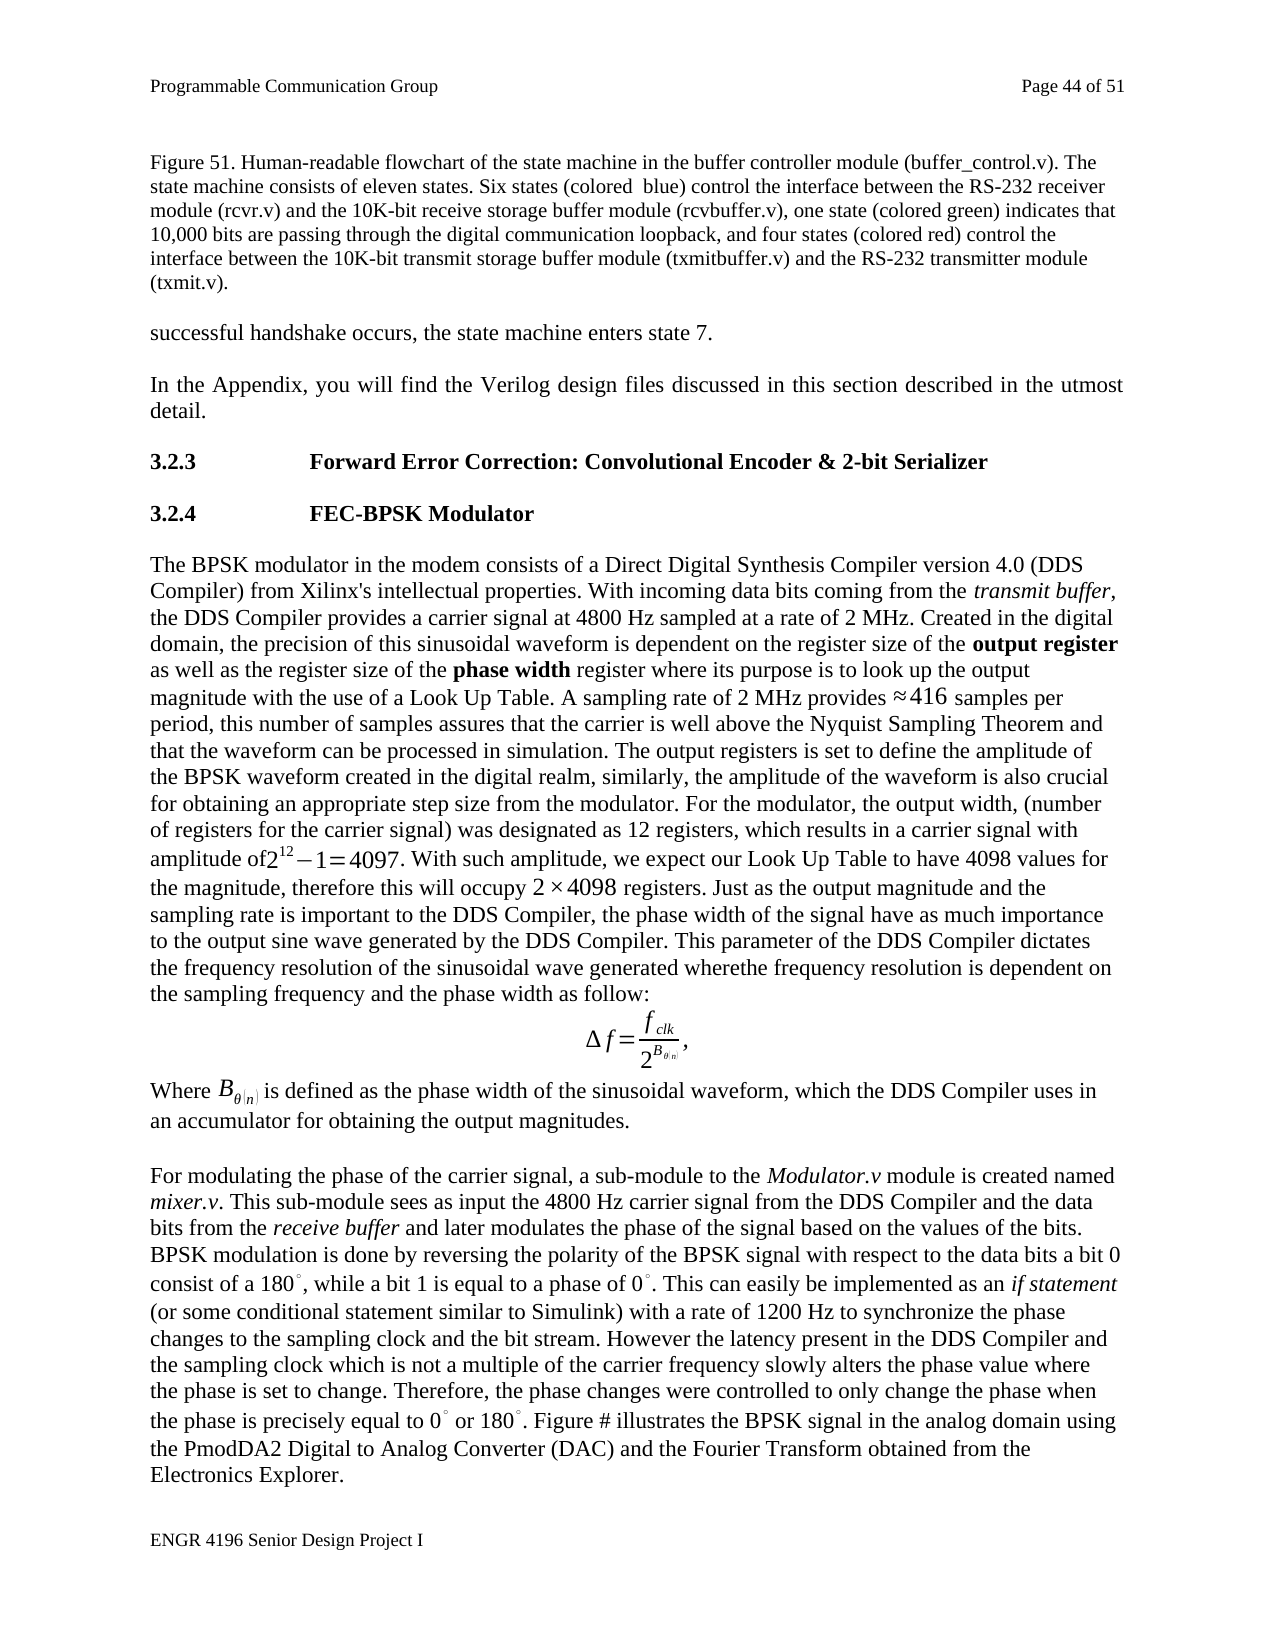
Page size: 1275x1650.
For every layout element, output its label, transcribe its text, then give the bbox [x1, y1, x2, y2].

subtitle 3.2.3 Forward Error Correction: Convolutional Encoder & 2-bit Serializer [150, 448, 1125, 475]
text Figure 51. Human-readable flowchart of the state machine in the buffer controller module (buffer_control.v). The state machine consists of eleven states. Six states (colored blue) control the interface between the RS-232 receiver module (rcvr.v) and the 10K-bit receive storage buffer module (rcvbuffer.v), one state (colored green) indicates that 10,000 bits are passing through the digital communication loopback, and four states (colored red) control the interface between the 10K-bit transmit storage buffer module (txmitbuffer.v) and the RS-232 transmitter module (txmit.v). [150, 150, 1125, 294]
subtitle 3.2.4 FEC-BPSK Modulator [150, 500, 1125, 526]
text Where is defined as the phase width of the sinusoidal waveform, which the DDS Compiler uses in an accumulator for obtaining the output magnitudes. [150, 1074, 1125, 1134]
text successful handshake occurs, the state machine enters state 7. [150, 319, 1125, 346]
text The BPSK modulator in the modem consists of a Direct Digital Synthesis Compiler version 4.0 (DDS Compiler) from Xilinx's intellectual properties. With incoming data bits coming from the transmit buffer, the DDS Compiler provides a carrier signal at 4800 Hz sampled at a rate of 2 MHz. Created in the digital domain, the precision of this sinusoidal waveform is dependent on the register size of the output register as well as the register size of the phase width register where its purpose is to look up the output magnitude with the use of a Look Up Table. A sampling rate of 2 MHz provides samples per period, this number of samples assures that the carrier is well above the Nyquist Sampling Theorem and that the waveform can be processed in simulation. The output registers is set to define the amplitude of the BPSK waveform created in the digital realm, similarly, the amplitude of the waveform is also crucial for obtaining an appropriate step size from the modulator. For the modulator, the output width, (number of registers for the carrier signal) was designated as 12 registers, which results in a carrier signal with amplitude of. With such amplitude, we expect our Look Up Table to have 4098 values for the magnitude, therefore this will occupy registers. Just as the output magnitude and the sampling rate is important to the DDS Compiler, the phase width of the signal have as much importance to the output sine wave generated by the DDS Compiler. This parameter of the DDS Compiler dictates the frequency resolution of the sinusoidal wave generated wherethe frequency resolution is dependent on the sampling frequency and the phase width as follow: [150, 551, 1125, 1006]
text In the Appendix, you will find the Verilog design files discussed in this section described in the utmost detail. [150, 371, 1125, 423]
text For modulating the phase of the carrier signal, a sub-module to the Modulator.v module is created named mixer.v. This sub-module sees as input the 4800 Hz carrier signal from the DDS Compiler and the data bits from the receive buffer and later modulates the phase of the signal based on the values of the bits. BPSK modulation is done by reversing the polarity of the BPSK signal with respect to the data bits a bit 0 consist of a 180◦, while a bit 1 is equal to a phase of 0◦. This can easily be implemented as an if statement (or some conditional statement similar to Simulink) with a rate of 1200 Hz to synchronize the phase changes to the sampling clock and the bit stream. However the latency present in the DDS Compiler and the sampling clock which is not a multiple of the carrier frequency slowly alters the phase value where the phase is set to change. Therefore, the phase changes were controlled to only change the phase when the phase is precisely equal to 0◦ or 180◦. Figure # illustrates the BPSK signal in the analog domain using the PmodDA2 Digital to Analog Converter (DAC) and the Fourier Transform obtained from the Electronics Explorer. [150, 1162, 1125, 1488]
